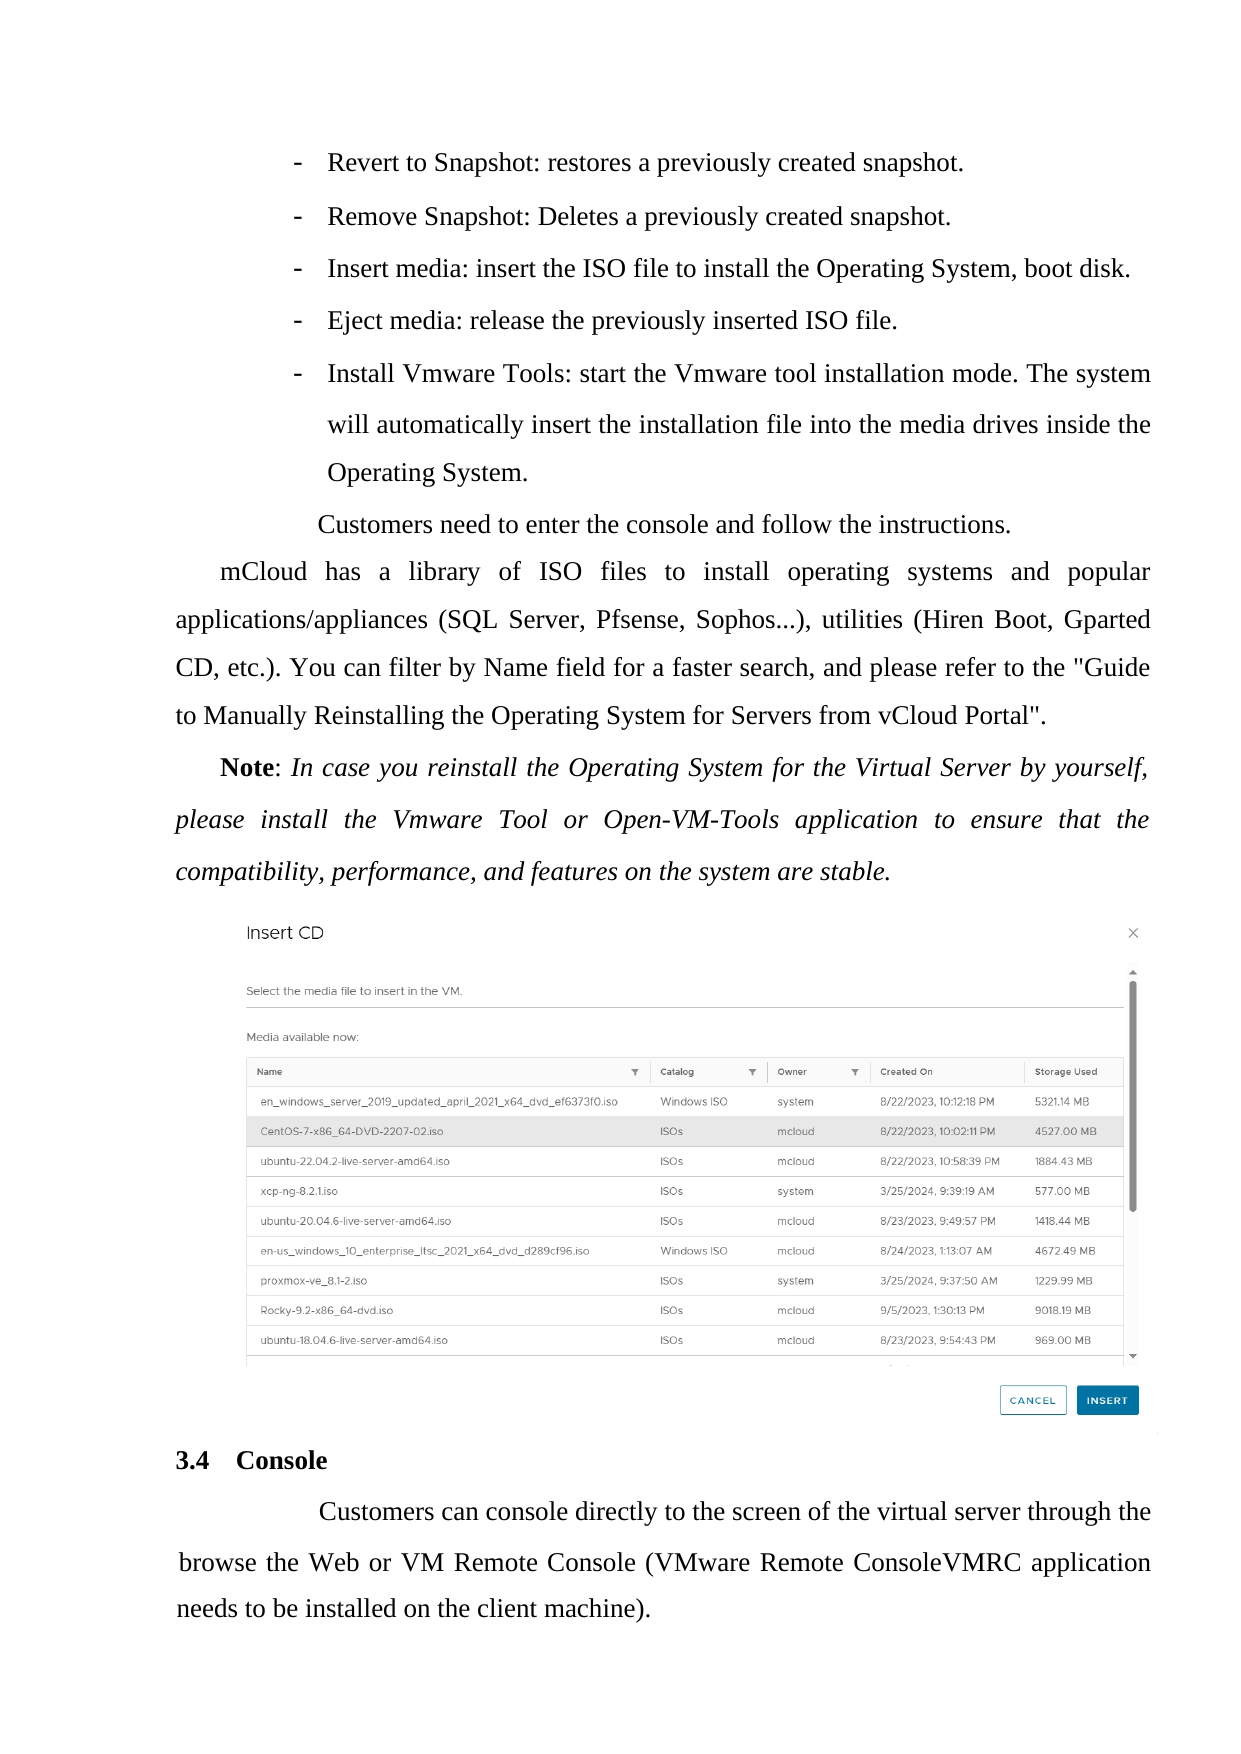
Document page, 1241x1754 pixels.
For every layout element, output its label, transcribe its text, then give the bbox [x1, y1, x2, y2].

list Install Vmware Tools: start the Vmware tool installation mode. The system will automatically insert the installation file into the media drives inside the Operating System. [289, 357, 1152, 487]
text mCloud has a library of ISO files to install operating systems and popular applications/appliances (SQL Server, Pfsense, Sophos...), utilities (Hiren Boot, Gparted CD, etc.). You can filter by Name field for a faster search, and please refer to the "Guide to Manually Reinstalling the Operating System for Servers from vCloud Portal". [175, 555, 1152, 731]
subtitle Console [175, 1444, 1183, 1475]
list Remove Snapshot: Deletes a previously created snapshot. [289, 200, 1152, 234]
text Customers can console directly to the screen of the virtual server through the [176, 1495, 1152, 1527]
text Note: In case you reinstall the Operating System for the Virtual Server by yourself, please install the Vmware Tool or Open-VM-Tools application to ensure that the compatibility, performance, and features on the system are stable. [175, 751, 1153, 886]
list Revert to Snapshot: restores a previously created snapshot. [289, 146, 1152, 180]
text browse the Web or VM Remote Console (VMware Remote ConsoleVMRC application needs to be installed on the client machine). [176, 1546, 1152, 1624]
text Customers need to enter the console and follow the instructions. [175, 508, 1154, 539]
picture [226, 906, 1158, 1434]
list Eject media: release the previously inserted ISO file. [289, 304, 1152, 338]
list Insert media: insert the ISO file to install the Operating System, boot disk. [289, 252, 1152, 286]
